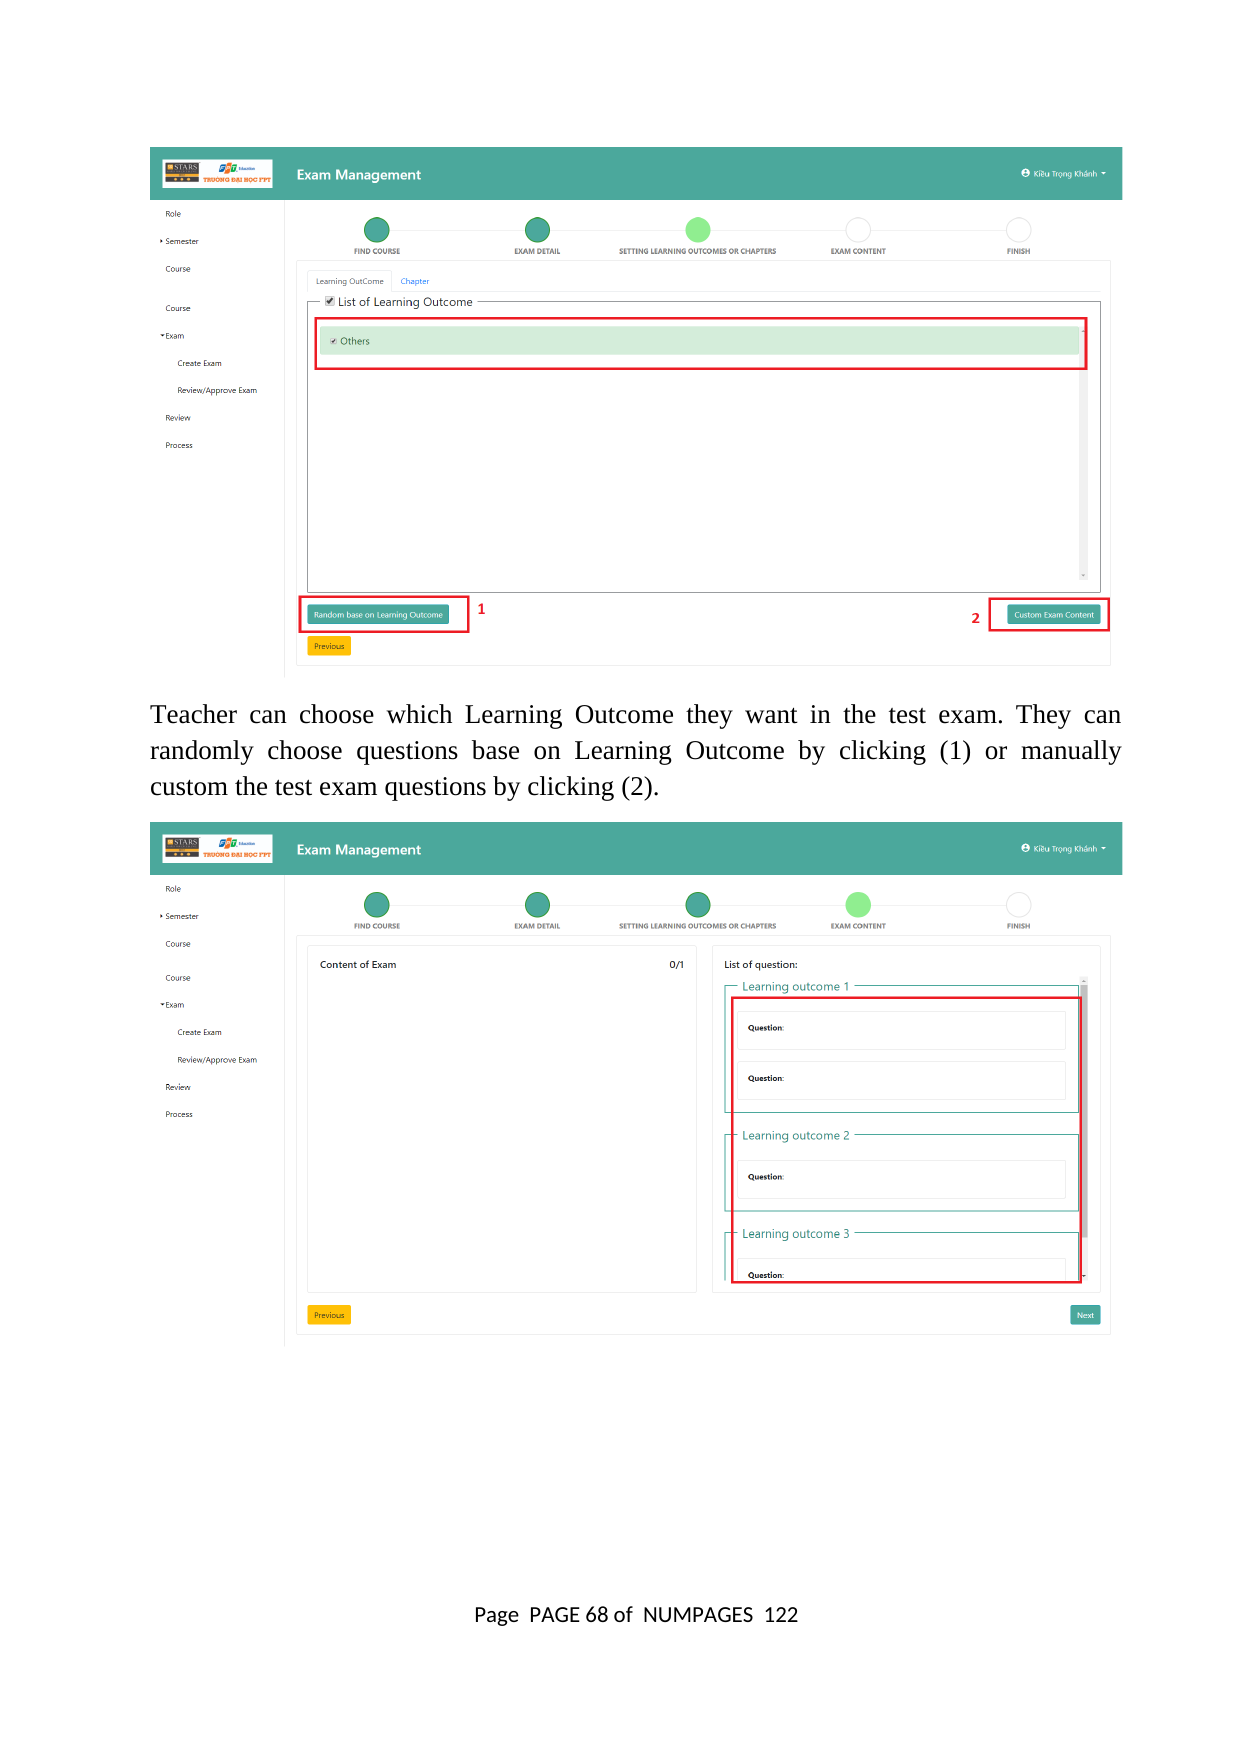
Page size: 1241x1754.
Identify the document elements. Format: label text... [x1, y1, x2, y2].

text Teacher can choose which Learning Outcome they want in the test exam. They can randomly choose questions base on Learning Outcome by clicking (1) or manually custom the test exam questions by clicking (2). [150, 698, 1123, 801]
picture [150, 147, 1123, 678]
picture [150, 822, 1123, 1347]
